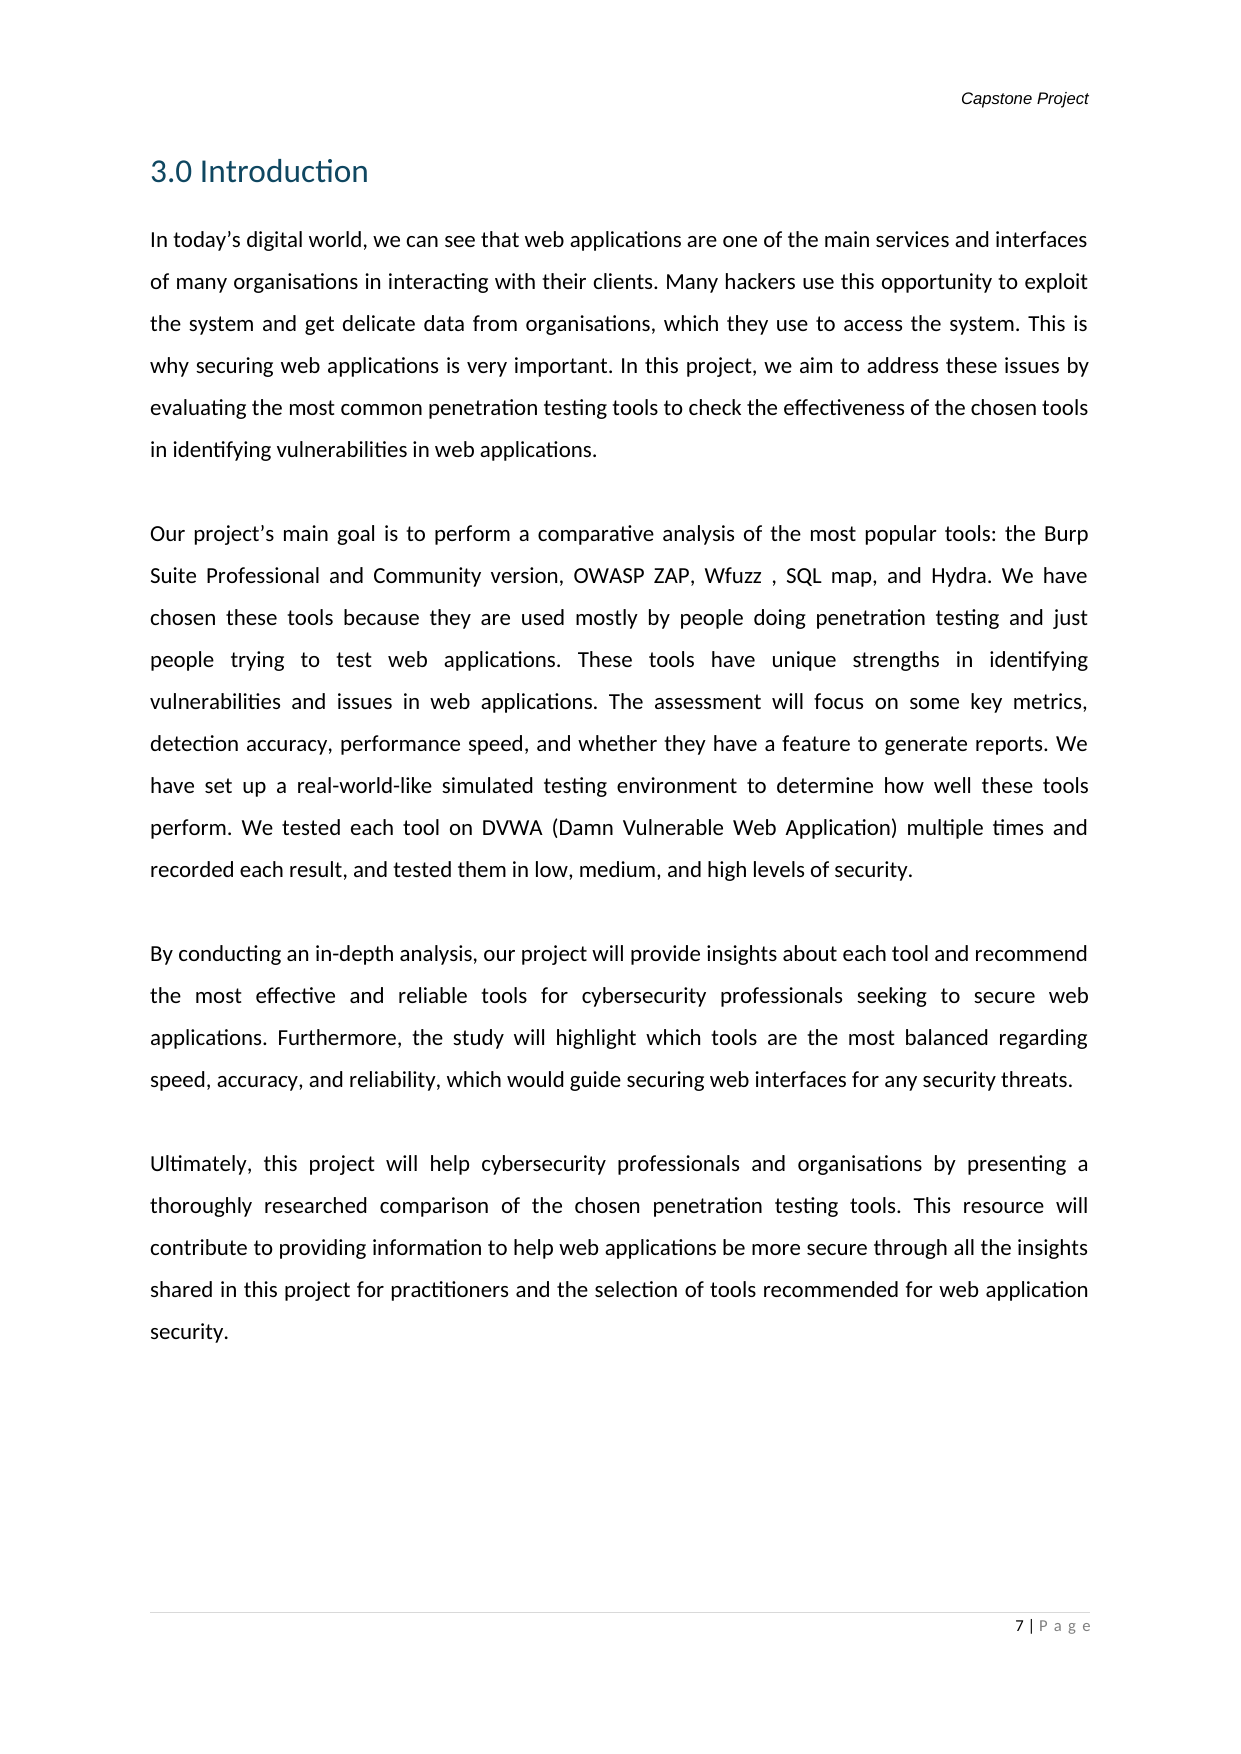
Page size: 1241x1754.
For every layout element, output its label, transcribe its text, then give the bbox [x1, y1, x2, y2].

subtitle 3.0 Introduction [150, 150, 1090, 191]
text By conducting an in-depth analysis, our project will provide insights about each tool and recommend the most effective and reliable tools for cybersecurity professionals seeking to secure web applications. Furthermore, the study will highlight which tools are the most balanced regarding speed, accuracy, and reliability, which would guide securing web interfaces for any security threats. [150, 939, 1090, 1093]
text Our project’s main goal is to perform a comparative analysis of the most popular tools: the Burp Suite Professional and Community version, OWASP ZAP, Wfuzz , SQL map, and Hydra. We have chosen these tools because they are used mostly by people doing penetration testing and just people trying to test web applications. These tools have unique strengths in identifying vulnerabilities and issues in web applications. The assessment will focus on some key metrics, detection accuracy, performance speed, and whether they have a feature to generate reports. We have set up a real-world-like simulated testing environment to determine how well these tools perform. We tested each tool on DVWA (Damn Vulnerable Web Application) multiple times and recorded each result, and tested them in low, medium, and high levels of security. [150, 519, 1090, 883]
text In today’s digital world, we can see that web applications are one of the main services and interfaces of many organisations in interacting with their clients. Many hackers use this opportunity to exploit the system and get delicate data from organisations, which they use to access the system. This is why securing web applications is very important. In this project, we aim to address these issues by evaluating the most common penetration testing tools to check the effectiveness of the chosen tools in identifying vulnerabilities in web applications. [150, 225, 1090, 463]
text Ultimately, this project will help cybersecurity professionals and organisations by presenting a thoroughly researched comparison of the chosen penetration testing tools. This resource will contribute to providing information to help web applications be more secure through all the insights shared in this project for practitioners and the selection of tools recommended for web application security. [150, 1149, 1090, 1345]
